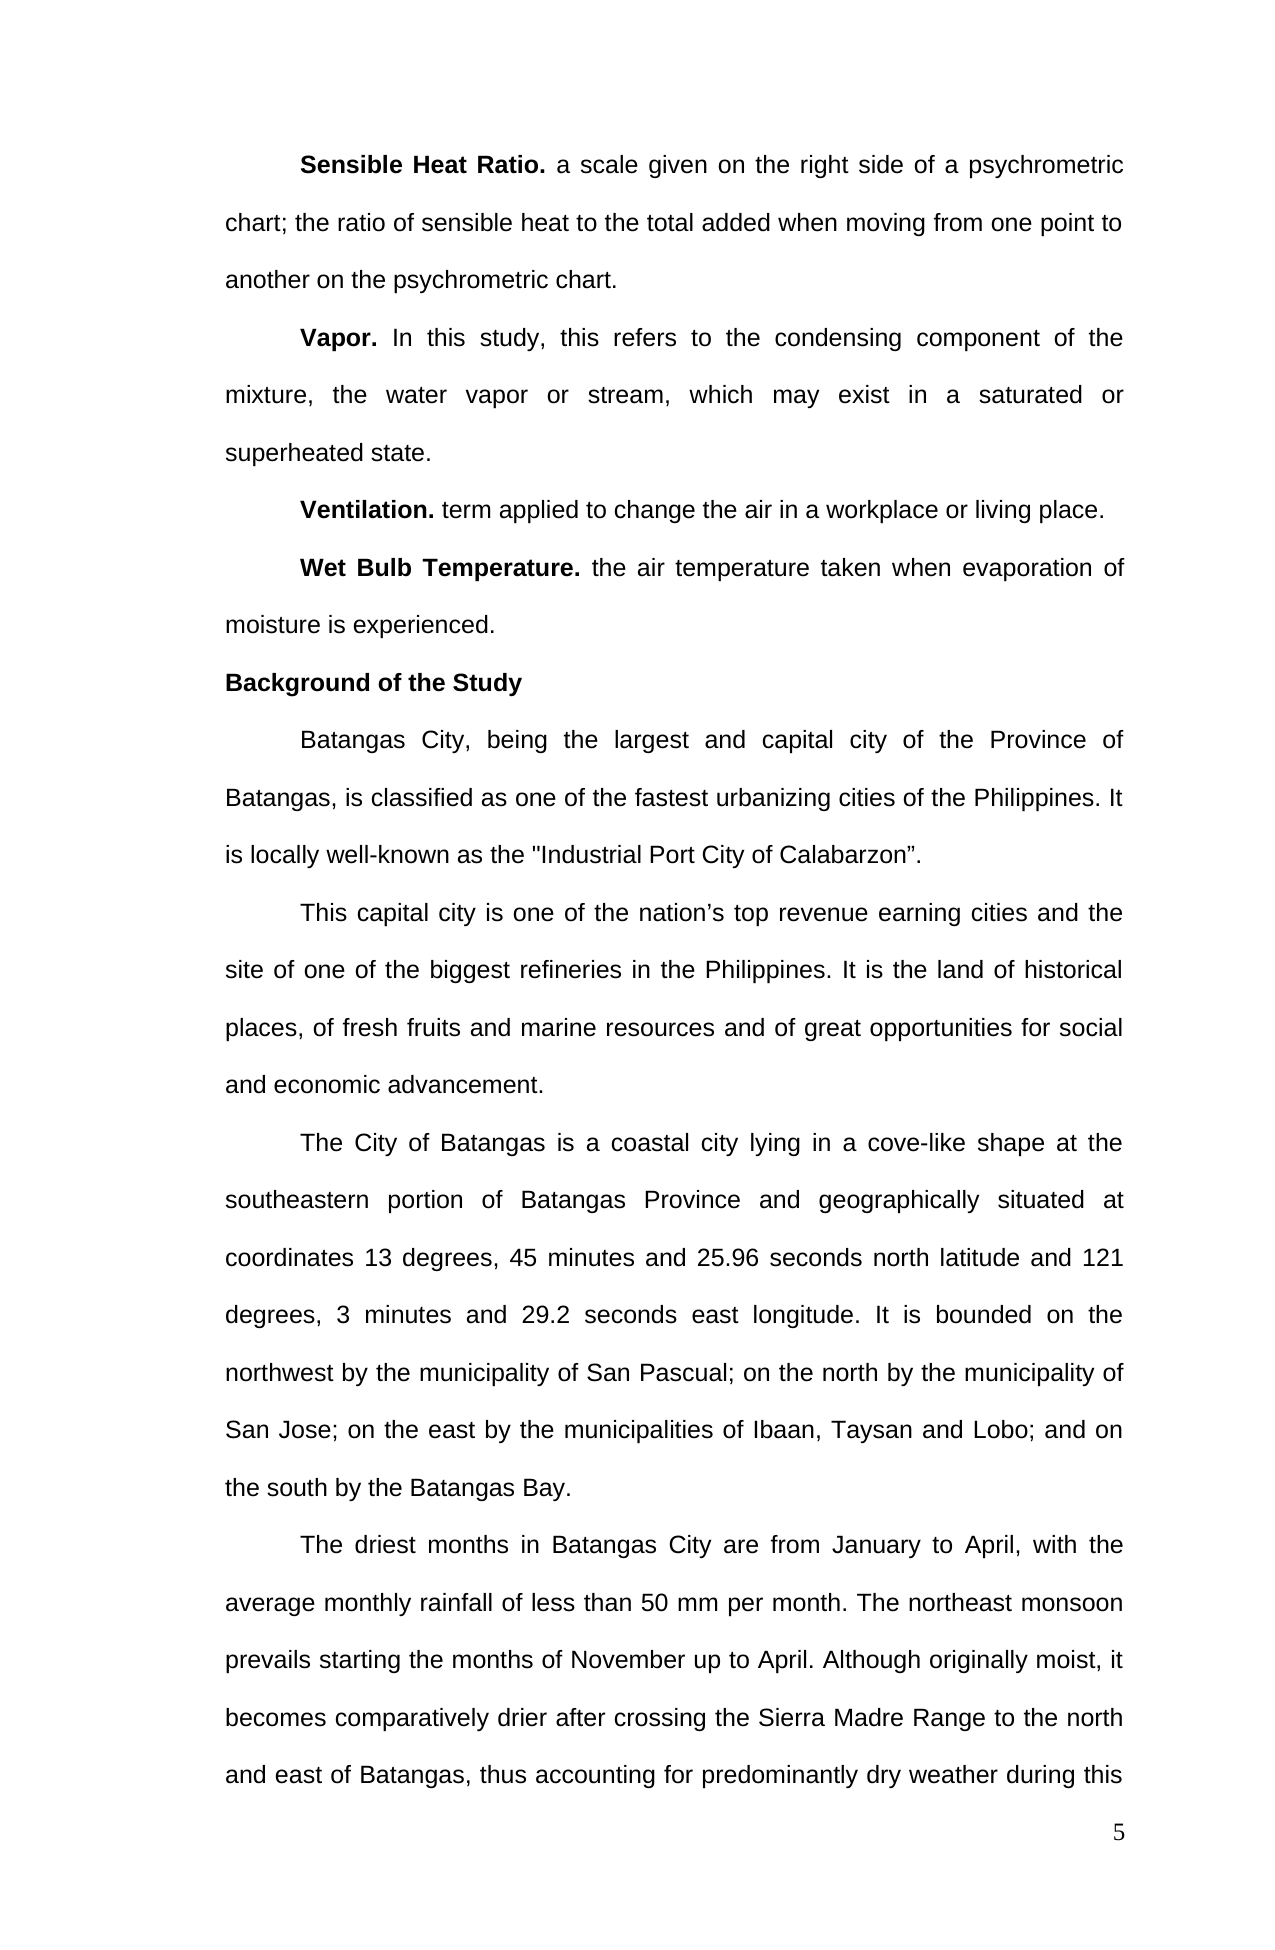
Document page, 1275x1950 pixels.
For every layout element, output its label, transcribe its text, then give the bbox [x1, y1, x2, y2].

list The City of Batangas is a coastal city lying in a cove-like shape at the southeastern portion of Batangas Province and geographically situated at coordinates 13 degrees, 45 minutes and 25.96 seconds north latitude and 121 degrees, 3 minutes and 29.2 seconds east longitude. It is bounded on the northwest by the municipality of San Pascual; on the north by the municipality of San Jose; on the east by the municipalities of Ibaan, Taysan and Lobo; and on the south by the Batangas Bay. [225, 1127, 1125, 1501]
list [225, 1530, 1125, 1789]
list Ventilation. term applied to change the air in a workplace or living place. [225, 495, 1125, 524]
list Vapor. In this study, this refers to the condensing component of the mixture, the water vapor or stream, which may exist in a saturated or superheated state. [225, 322, 1125, 466]
list Sensible Heat Ratio. a scale given on the right side of a psychrometric chart; the ratio of sensible heat to the total added when moving from one point to another on the psychrometric chart. [225, 150, 1125, 294]
list Wet Bulb Temperature. the air temperature taken when evaporation of moisture is experienced. [225, 552, 1125, 639]
list This capital city is one of the nation’s top revenue earning cities and the site of one of the biggest refineries in the Philippines. It is the land of historical places, of fresh fruits and marine resources and of great opportunities for social and economic advancement. [225, 897, 1125, 1099]
list Batangas City, being the largest and capital city of the Province of Batangas, is classified as one of the fastest urbanizing cities of the Philippines. It is locally well-known as the "Industrial Port City of Calabarzon”. [225, 725, 1125, 869]
list Background of the Study [225, 667, 1125, 696]
